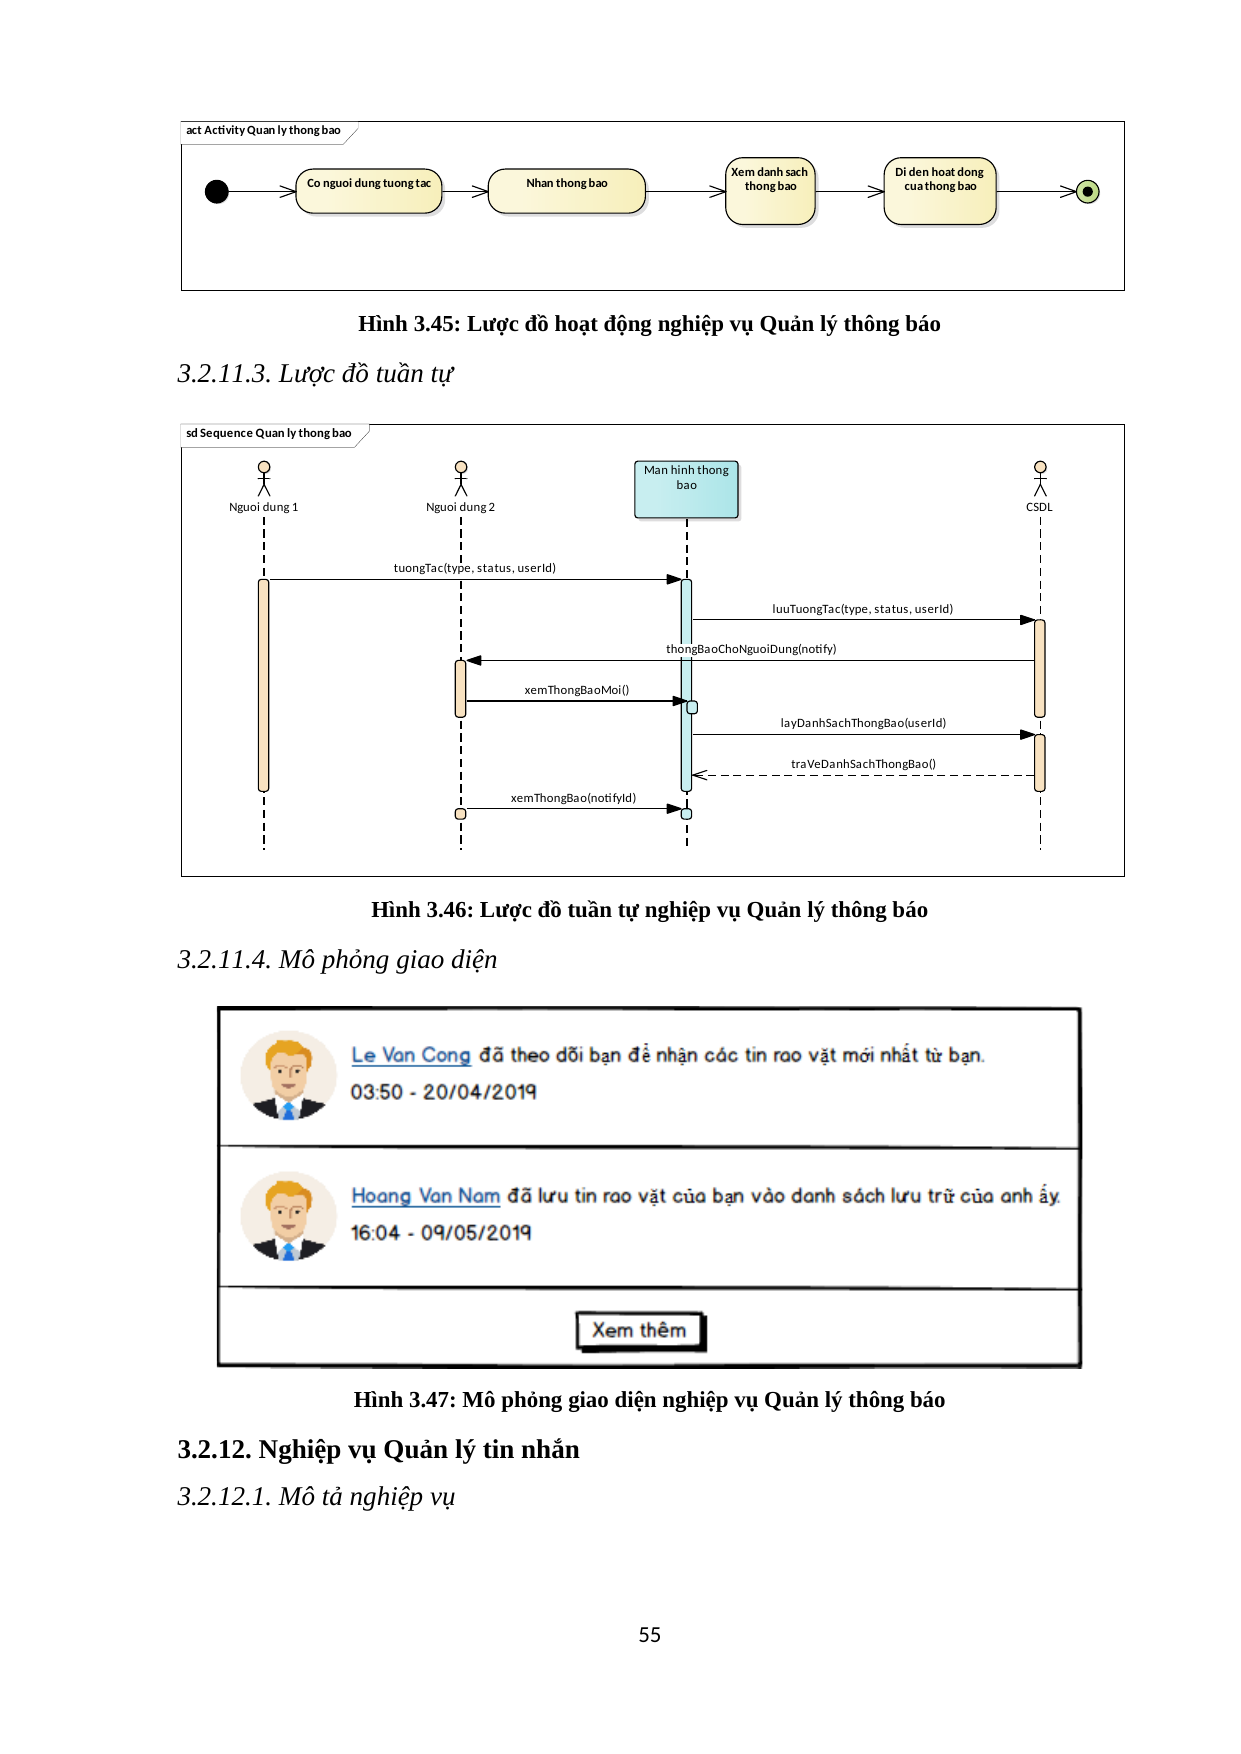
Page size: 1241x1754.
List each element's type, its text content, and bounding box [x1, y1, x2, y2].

text Hình 3.45: Lược đồ hoạt động nghiệp vụ Quản lý thông báo [177, 310, 1122, 336]
text 3.2.11.4. Mô phỏng giao diện [177, 943, 1122, 974]
picture [216, 1006, 1083, 1369]
text 3.2.12.1. Mô tả nghiệp vụ [177, 1479, 1122, 1511]
subtitle 3.2.12. Nghiệp vụ Quản lý tin nhắn [177, 1433, 1122, 1464]
text Hình 3.46: Lược đồ tuần tự nghiệp vụ Quản lý thông báo [177, 896, 1122, 922]
text Hình 3.47: Mô phỏng giao diện nghiệp vụ Quản lý thông báo [177, 1386, 1122, 1412]
text 3.2.11.3. Lược đồ tuần tự [177, 357, 1122, 388]
